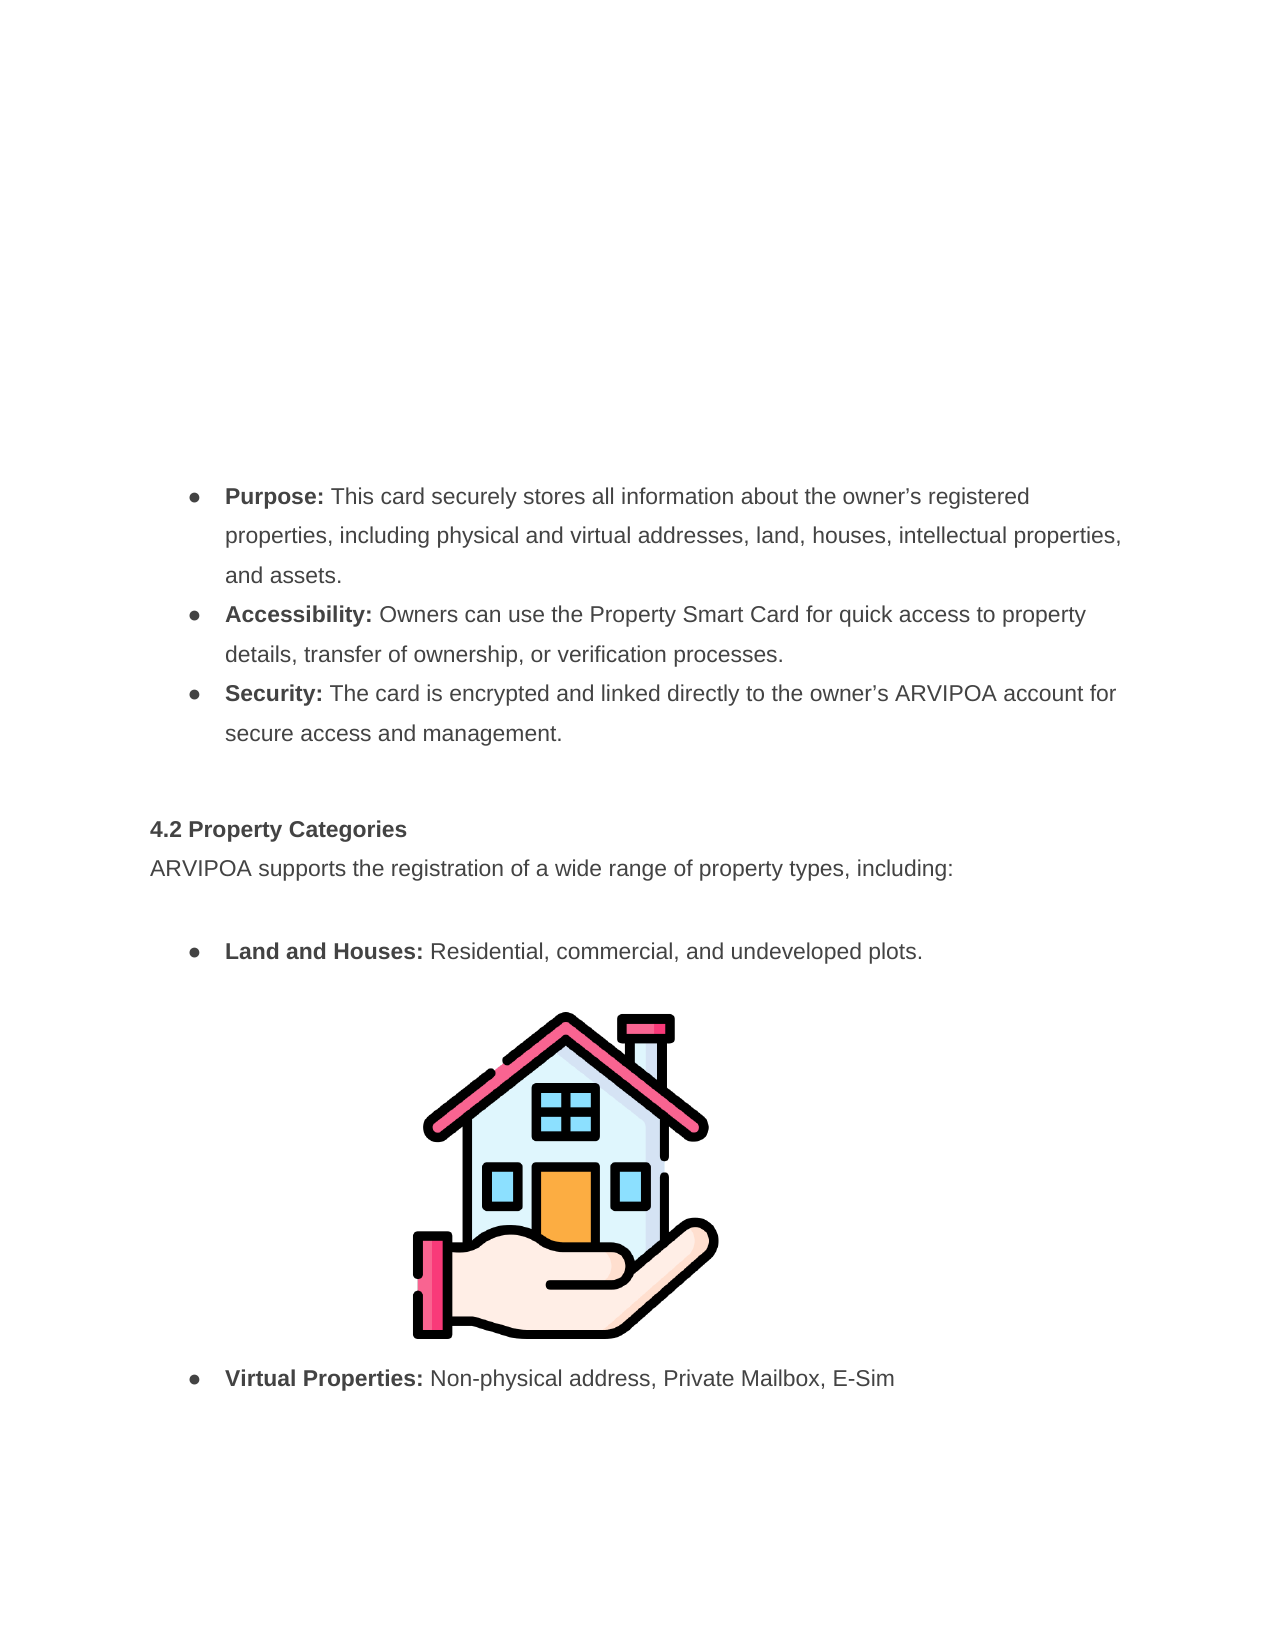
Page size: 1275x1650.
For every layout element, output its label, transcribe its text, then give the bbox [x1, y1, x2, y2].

picture [402, 1012, 729, 1339]
text 4.2 Property Categories ARVIPOA supports the registration of a wide range of property types, including: [150, 816, 1125, 881]
list Security: The card is encrypted and linked directly to the owner’s ARVIPOA account for secure access and management. [187, 680, 1125, 746]
list Accessibility: Owners can use the Property Smart Card for quick access to property details, transfer of ownership, or verification processes. [187, 601, 1125, 667]
list Virtual Properties: Non-physical address, Private Mailbox, E-Sim [187, 1364, 1125, 1391]
list Purpose: This card securely stores all information about the owner’s registered properties, including physical and virtual addresses, land, houses, intellectual properties, and assets. [187, 483, 1125, 588]
list Land and Houses: Residential, commercial, and undeveloped plots. [187, 938, 1125, 964]
